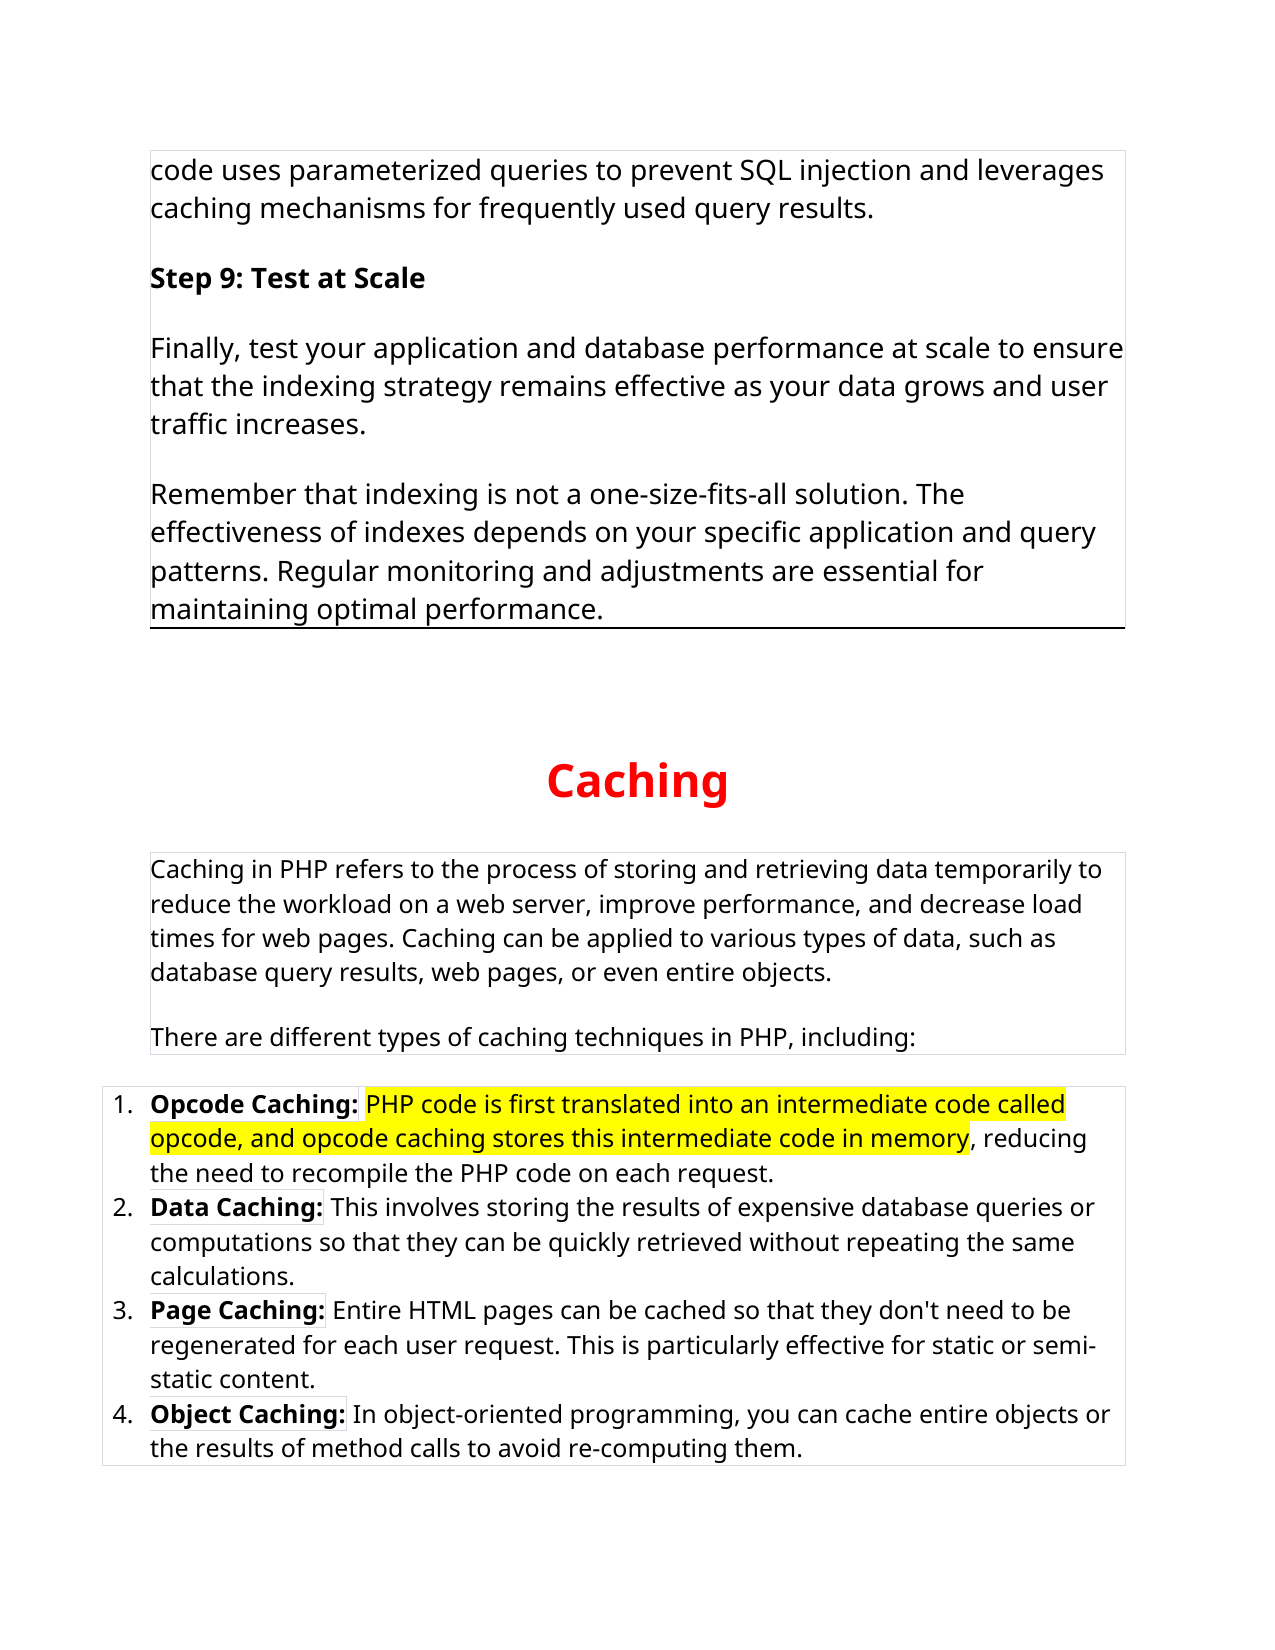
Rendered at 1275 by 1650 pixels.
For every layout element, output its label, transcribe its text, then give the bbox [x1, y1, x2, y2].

text Finally, test your application and database performance at scale to ensure that the indexing strategy remains effective as your data grows and user traffic increases. [151, 327, 1125, 443]
text Caching in PHP refers to the process of storing and retrieving data temporarily to reduce the workload on a web server, improve performance, and decrease load times for web pages. Caching can be applied to various types of data, such as database query results, web pages, or even entire objects. [151, 853, 1125, 988]
text Remember that indexing is not a one-size-fits-all solution. The effectiveness of indexes depends on your specific application and query patterns. Regular monitoring and adjustments are essential for maintaining optimal performance. [151, 474, 1125, 627]
list Object Caching: In object-oriented programming, you can cache entire objects or the results of method calls to avoid re-computing them. [103, 1395, 1125, 1465]
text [151, 151, 1125, 227]
list Data Caching: This involves storing the results of expensive database queries or computations so that they can be quickly retrieved without repeating the same calculations. [103, 1189, 1125, 1292]
text Step 9: Test at Scale [151, 258, 1125, 297]
list Opcode Caching: PHP code is first translated into an intermediate code called opcode, and opcode caching stores this intermediate code in memory, reducing the need to recompile the PHP code on each request. [103, 1087, 1125, 1189]
text There are different types of caching techniques in PHP, including: [151, 1019, 1125, 1054]
text Caching [150, 749, 1125, 811]
list Page Caching: Entire HTML pages can be cached so that they don't need to be regenerated for each user request. This is particularly effective for static or semi-static content. [103, 1292, 1125, 1395]
